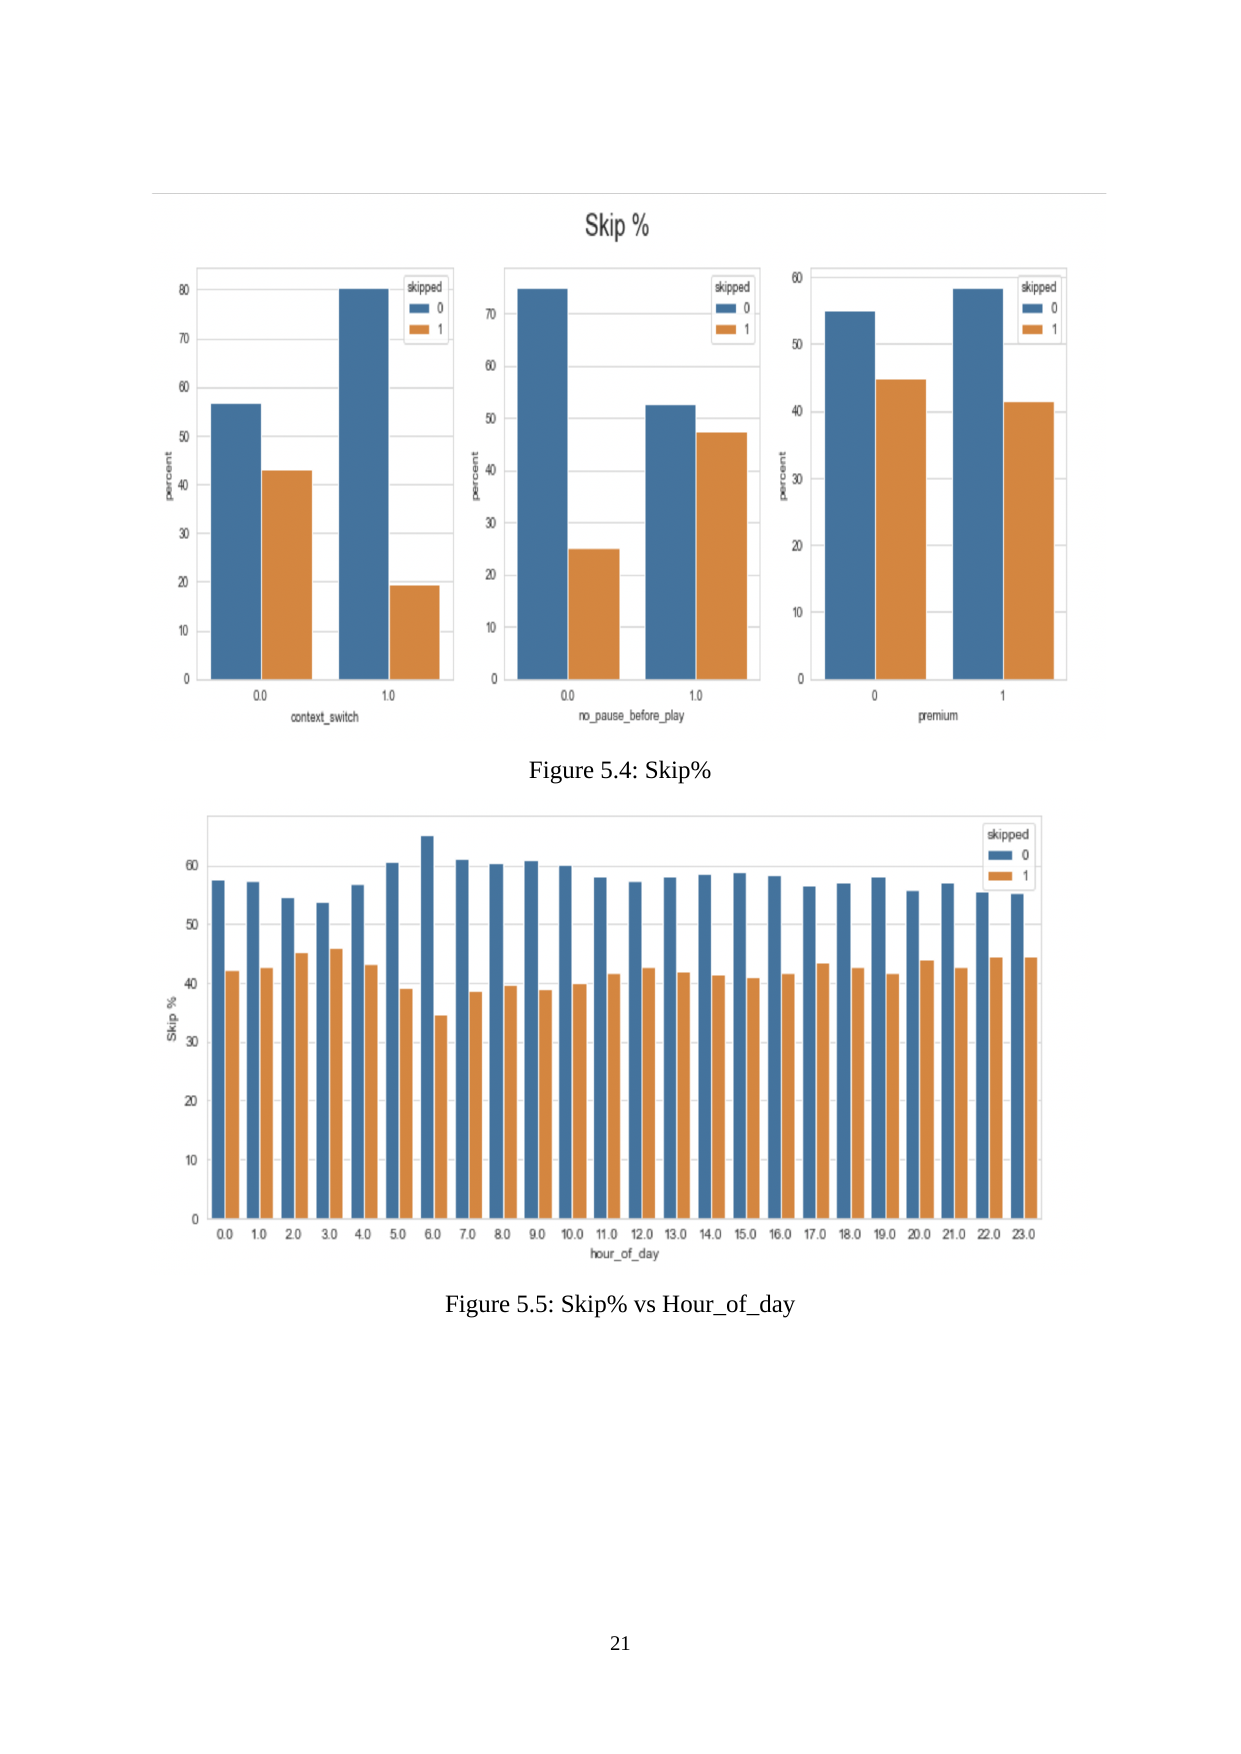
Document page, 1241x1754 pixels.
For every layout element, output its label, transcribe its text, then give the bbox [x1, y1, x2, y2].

picture [150, 798, 1091, 1275]
picture [150, 193, 1107, 741]
text Figure 5.5: Skip% vs Hour_of_day [150, 1289, 1090, 1317]
text Figure 5.4: Skip% [150, 755, 1090, 784]
